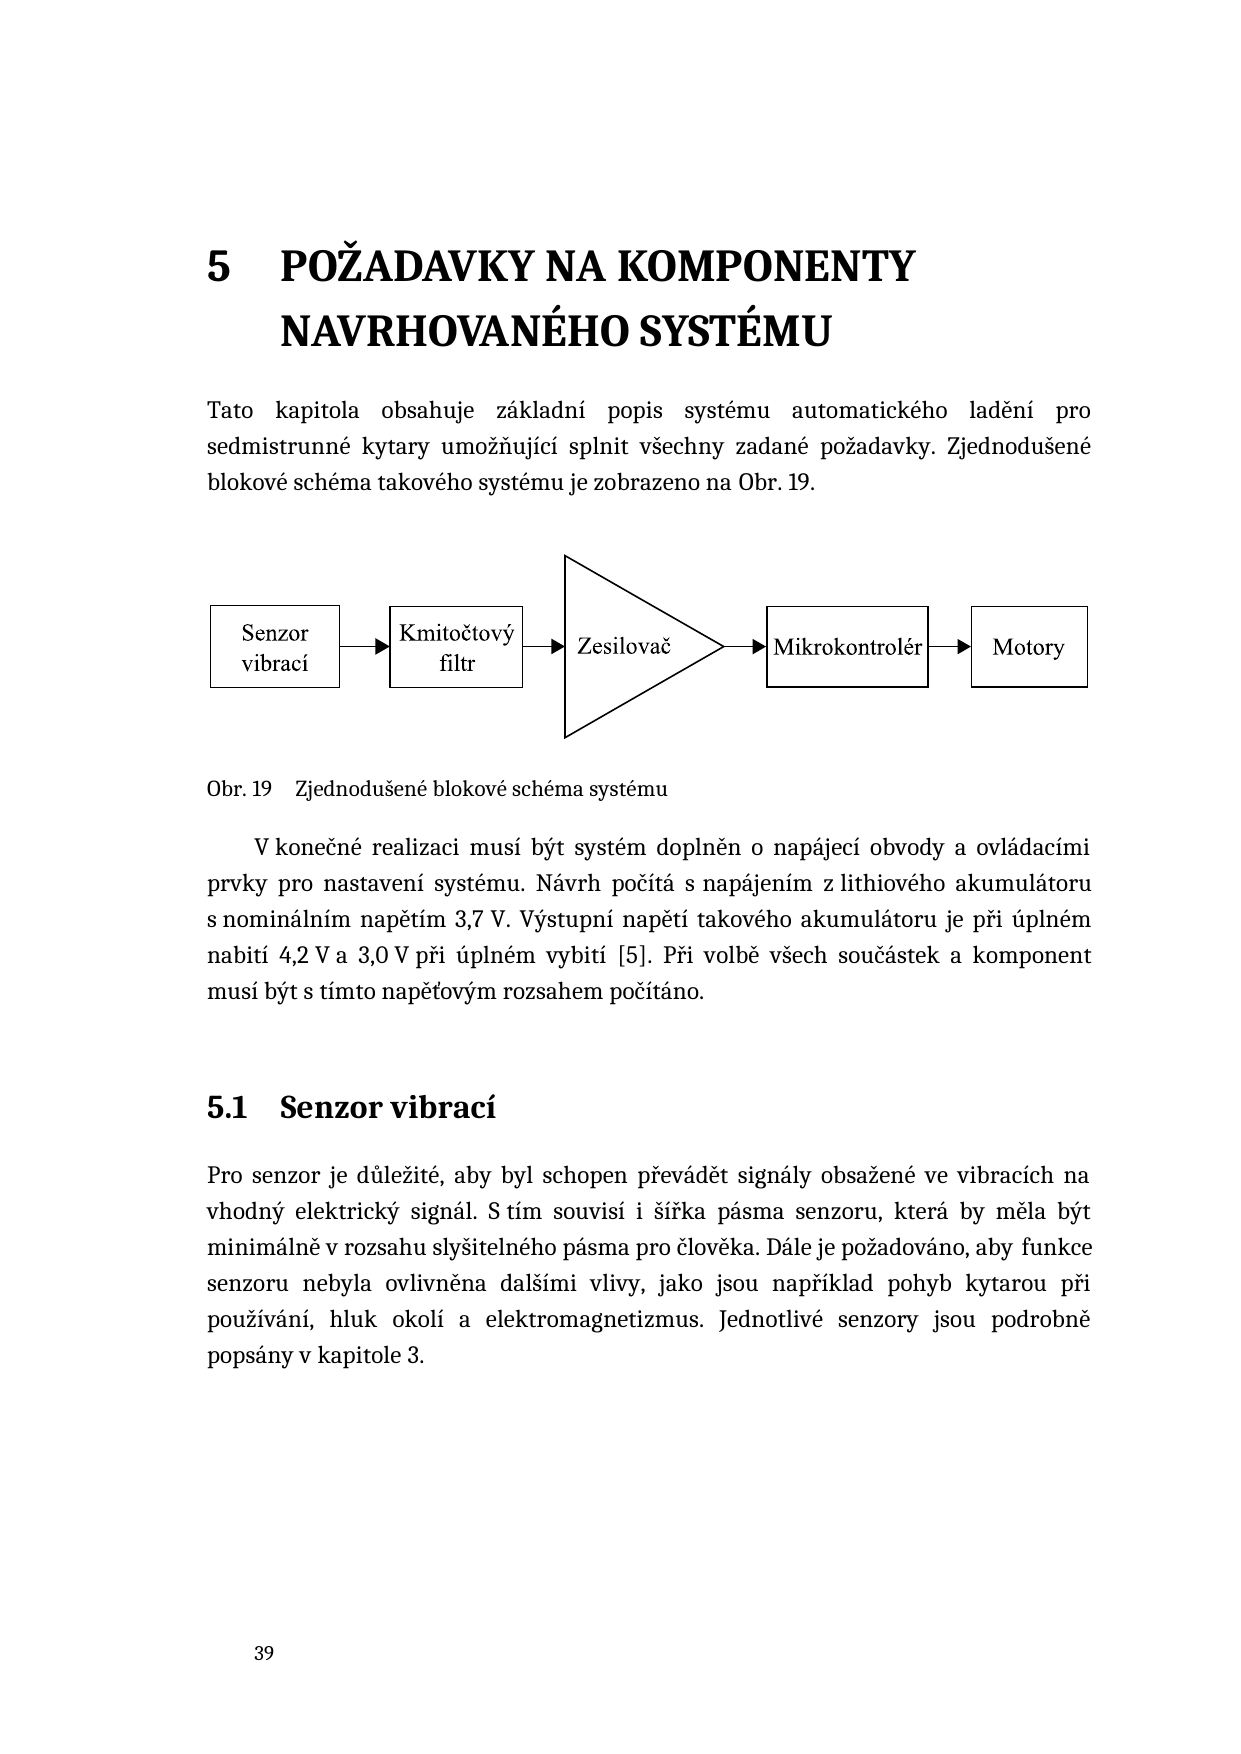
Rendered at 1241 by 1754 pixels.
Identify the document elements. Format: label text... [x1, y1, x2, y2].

subtitle Požadavky na komponenty navrhovaného systému [207, 240, 1092, 358]
text Pro senzor je důležité, aby byl schopen převádět signály obsažené ve vibracích na vhodný elektrický signál. S tím souvisí i šířka pásma senzoru, která by měla být minimálně v rozsahu slyšitelného pásma pro člověka. Dále je požadováno, aby funkce senzoru nebyla ovlivněna dalšími vlivy, jako jsou například pohyb kytarou při používání, hluk okolí a elektromagnetizmus. Jednotlivé senzory jsou podrobně popsány v kapitole 3. [207, 1161, 1092, 1369]
text Tato kapitola obsahuje základní popis systému automatického ladění pro sedmistrunné kytary umožňující splnit všechny zadané požadavky. Zjednodušené blokové schéma takového systému je zobrazeno na obr. 19. [207, 396, 1092, 497]
subtitle Senzor vibrací [207, 1088, 1092, 1126]
text V konečné realizaci musí být systém doplněn o napájecí obvody a ovládacími prvky pro nastavení systému. Návrh počítá s napájením z lithiového akumulátoru s nominálním napětím 3,7 V. Výstupní napětí takového akumulátoru je při úplném nabití 4,2 V a 3,0 V při úplném vybití [5]. Při volbě všech součástek a komponent musí být s tímto napěťovým rozsahem počítáno. [207, 833, 1092, 1006]
